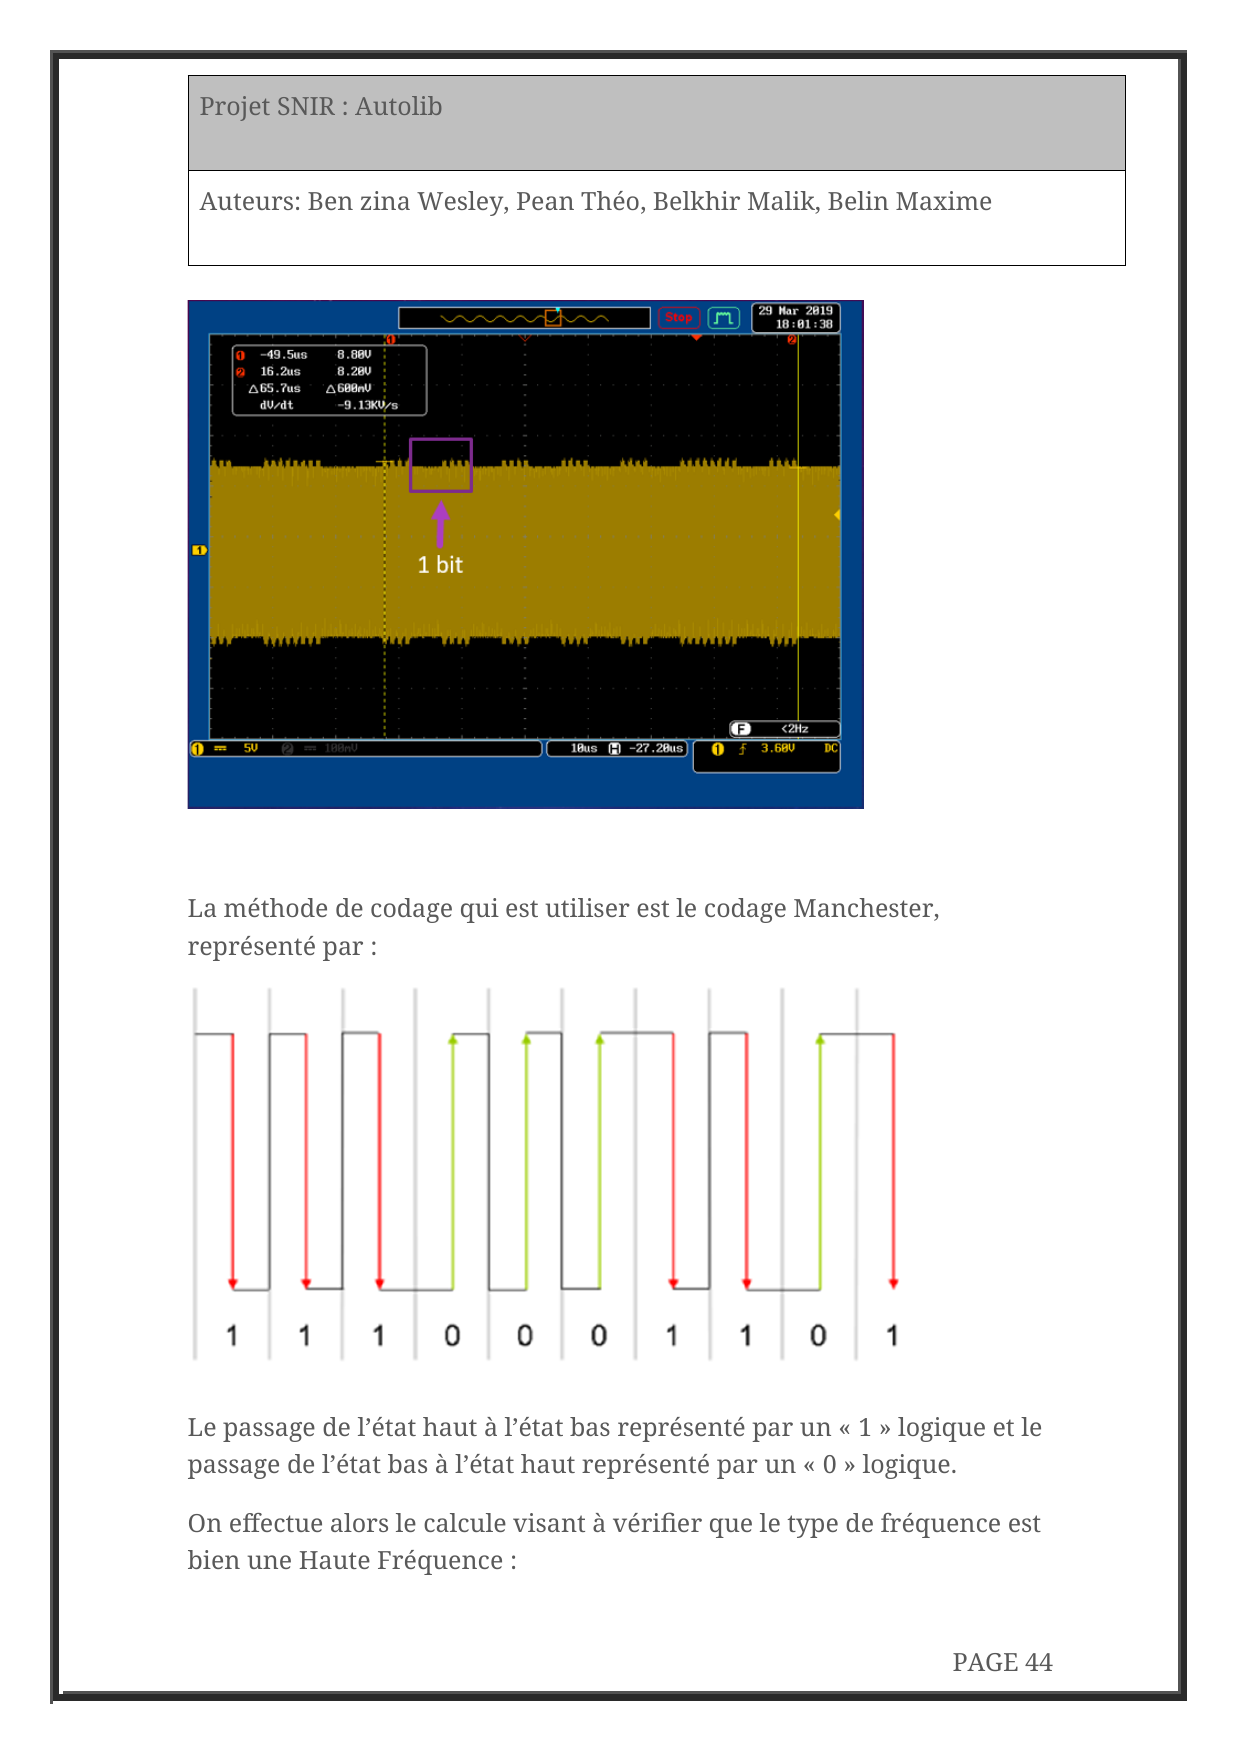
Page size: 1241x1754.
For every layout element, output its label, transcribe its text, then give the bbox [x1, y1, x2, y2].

picture [187, 300, 864, 809]
text Le passage de l’état haut à l’état bas représenté par un « 1 » logique et le passage de l’état bas à l’état haut représenté par un « 0 » logique. [187, 1410, 1053, 1481]
text La méthode de codage qui est utiliser est le codage Manchester, représenté par : [187, 891, 1053, 962]
picture [187, 986, 928, 1386]
text On effectue alors le calcule visant à vérifier que le type de fréquence est bien une Haute Fréquence : [187, 1505, 1053, 1577]
